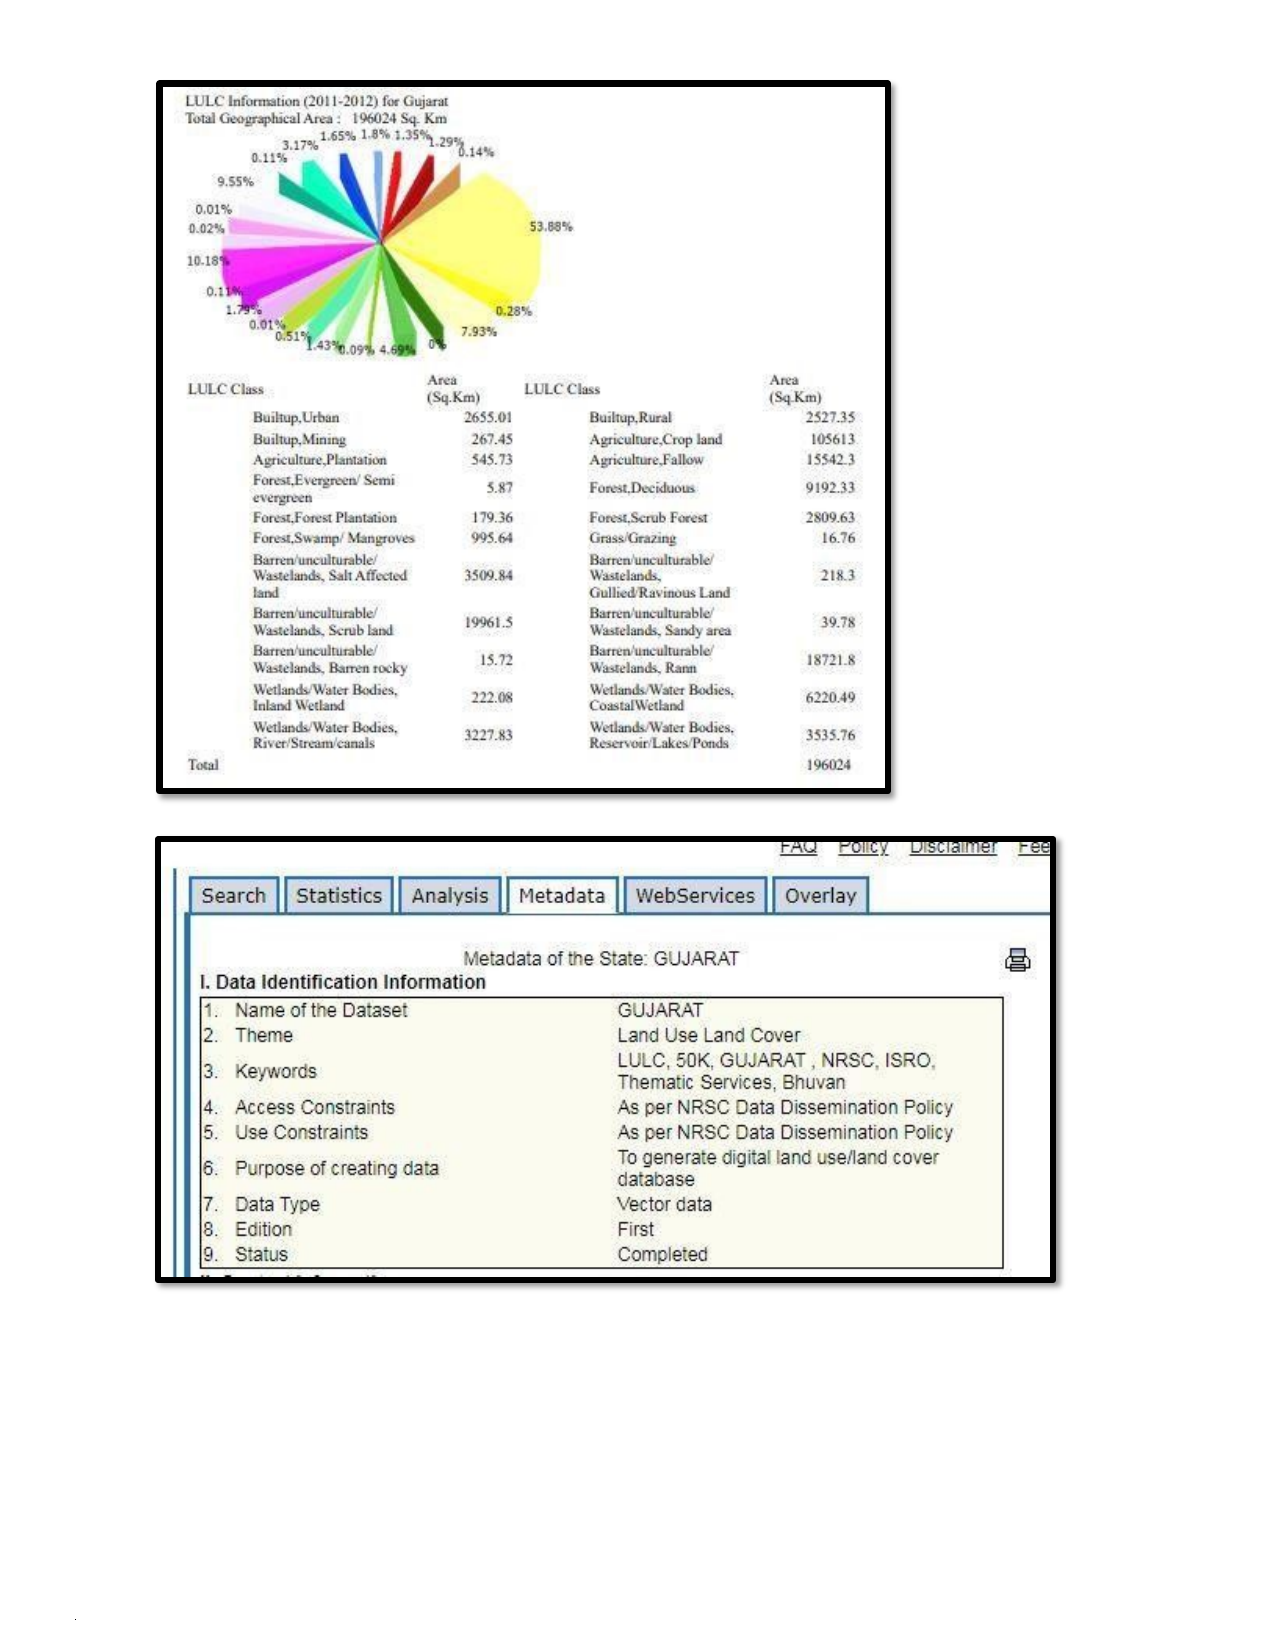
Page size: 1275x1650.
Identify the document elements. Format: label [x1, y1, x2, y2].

picture [153, 79, 902, 806]
picture [152, 834, 1068, 1294]
